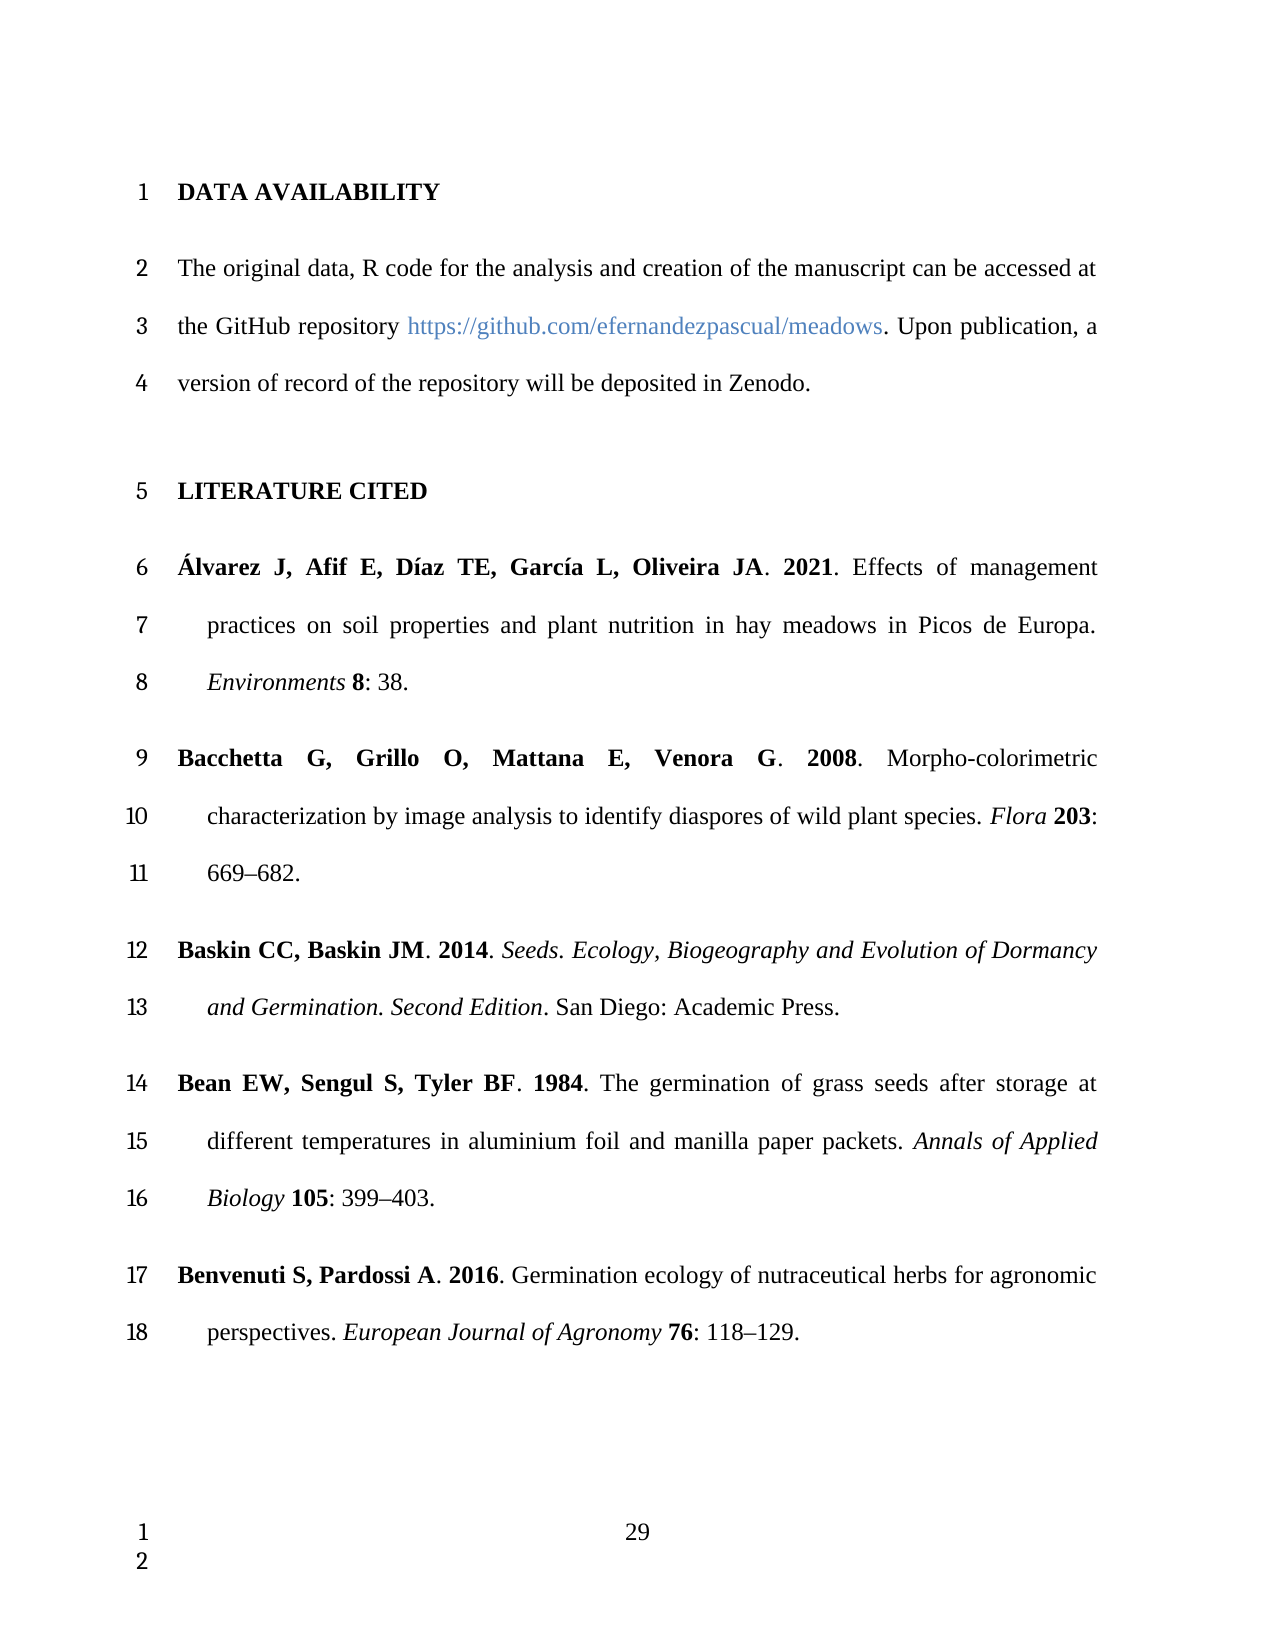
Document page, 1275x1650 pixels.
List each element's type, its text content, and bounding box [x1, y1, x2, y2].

subtitle DATA AVAILABILITY [177, 177, 1098, 206]
text Bacchetta G, Grillo O, Mattana E, Venora G. 2008. Morpho-colorimetric characterization by image analysis to identify diaspores of wild plant species. Flora 203: 669–682. [177, 743, 1098, 887]
text Baskin CC, Baskin JM. 2014. Seeds. Ecology, Biogeography and Evolution of Dormancy and Germination. Second Edition. San Diego: Academic Press. [177, 935, 1098, 1021]
text Bean EW, Sengul S, Tyler BF. 1984. The germination of grass seeds after storage at different temperatures in aluminium foil and manilla paper packets. Annals of Applied Biology 105: 399–403. [177, 1068, 1098, 1212]
text Benvenuti S, Pardossi A. 2016. Germination ecology of nutraceutical herbs for agronomic perspectives. European Journal of Agronomy 76: 118–129. [177, 1260, 1098, 1346]
text The original data, R code for the analysis and creation of the manuscript can be accessed at the GitHub repository https://github.com/efernandezpascual/meadows. Upon publication, a version of record of the repository will be deposited in Zenodo. [177, 253, 1098, 397]
subtitle LITERATURE CITED [177, 476, 1098, 505]
text Álvarez J, Afif E, Díaz TE, García L, Oliveira JA. 2021. Effects of management practices on soil properties and plant nutrition in hay meadows in Picos de Europa. Environments 8: 38. [177, 552, 1098, 696]
